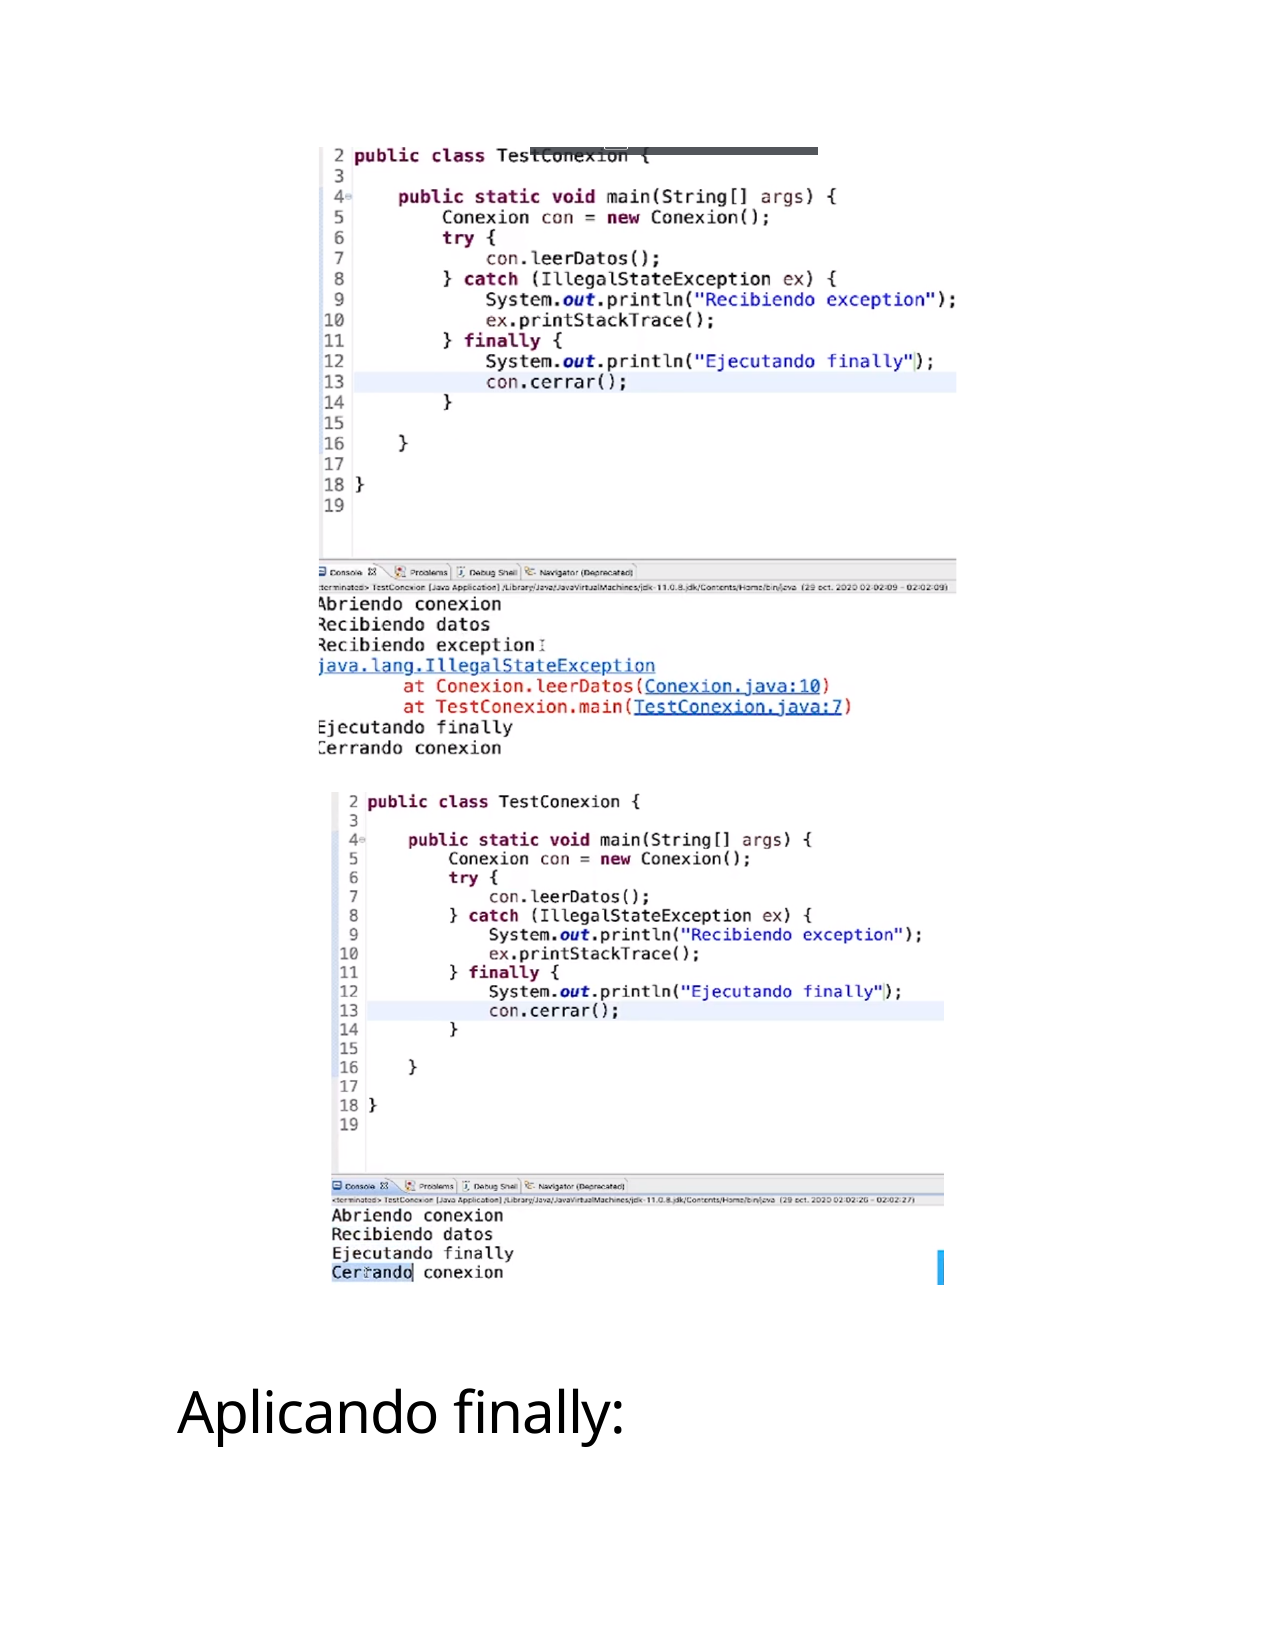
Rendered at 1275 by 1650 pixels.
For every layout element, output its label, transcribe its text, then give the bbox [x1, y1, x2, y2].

picture [331, 792, 944, 1285]
title Aplicando finally: [177, 1371, 1098, 1451]
picture [318, 147, 957, 773]
